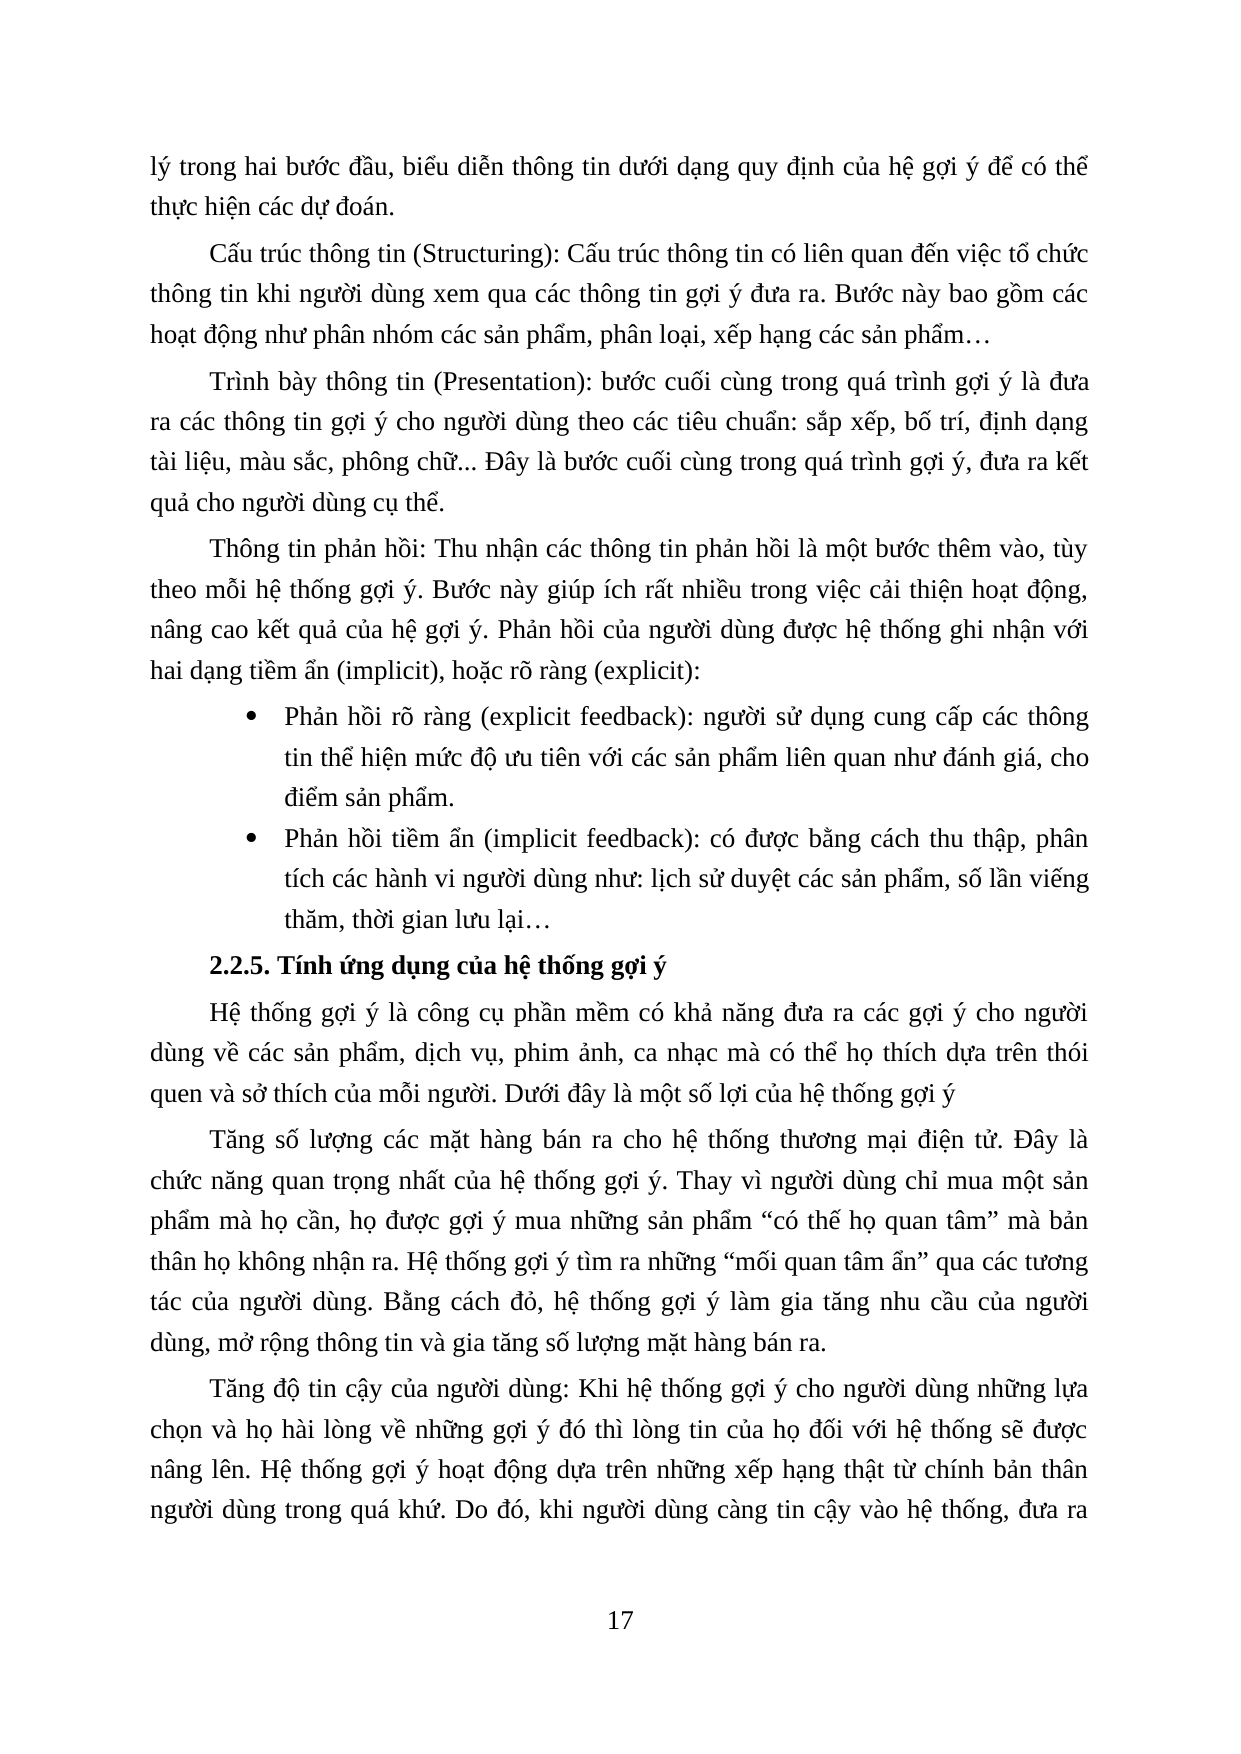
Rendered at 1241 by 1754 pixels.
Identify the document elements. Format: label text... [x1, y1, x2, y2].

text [150, 1372, 1090, 1525]
list Phản hồi rõ ràng (explicit feedback): người sử dụng cung cấp các thông tin thể hiện mức độ ưu tiên với các sản phẩm liên quan như đánh giá, cho điểm sản phẩm. [247, 700, 1090, 812]
text Tăng số lượng các mặt hàng bán ra cho hệ thống thương mại điện tử. Đây là chức năng quan trọng nhất của hệ thống gợi ý. Thay vì người dùng chỉ mua một sản phẩm mà họ cần, họ được gợi ý mua những sản phẩm “có thế họ quan tâm” mà bản thân họ không nhận ra. Hệ thống gợi ý tìm ra những “mối quan tâm ẩn” qua các tương tác của người dùng. Bằng cách đỏ, hệ thống gợi ý làm gia tăng nhu cầu của người dùng, mở rộng thông tin và gia tăng số lượng mặt hàng bán ra. [150, 1123, 1090, 1357]
text Trình bày thông tin (Presentation): bước cuối cùng trong quá trình gợi ý là đưa ra các thông tin gợi ý cho người dùng theo các tiêu chuẩn: sắp xếp, bố trí, định dạng tài liệu, màu sắc, phông chữ... Đây là bước cuối cùng trong quá trình gợi ý, đưa ra kết quả cho người dùng cụ thể. [150, 364, 1090, 517]
text Cấu trúc thông tin (Structuring): Cấu trúc thông tin có liên quan đến việc tổ chức thông tin khi người dùng xem qua các thông tin gợi ý đưa ra. Bước này bao gồm các hoạt động như phân nhóm các sản phẩm, phân loại, xếp hạng các sản phẩm… [150, 237, 1090, 349]
text Hệ thống gợi ý là công cụ phần mềm có khả năng đưa ra các gợi ý cho người dùng về các sản phẩm, dịch vụ, phim ảnh, ca nhạc mà có thể họ thích dựa trên thói quen và sở thích của mỗi người. Dưới đây là một số lợi của hệ thống gợi ý [150, 996, 1090, 1108]
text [150, 150, 1090, 222]
subtitle 2.2.5. Tính ứng dụng của hệ thống gợi ý [150, 949, 1090, 981]
list Phản hồi tiềm ẩn (implicit feedback): có được bằng cách thu thập, phân tích các hành vi người dùng như: lịch sử duyệt các sản phẩm, số lần viếng thăm, thời gian lưu lại… [247, 822, 1090, 934]
text Thông tin phản hồi: Thu nhận các thông tin phản hồi là một bước thêm vào, tùy theo mỗi hệ thống gợi ý. Bước này giúp ích rất nhiều trong việc cải thiện hoạt động, nâng cao kết quả của hệ gợi ý. Phản hồi của người dùng được hệ thống ghi nhận với hai dạng tiềm ẩn (implicit), hoặc rõ ràng (explicit): [150, 532, 1090, 685]
